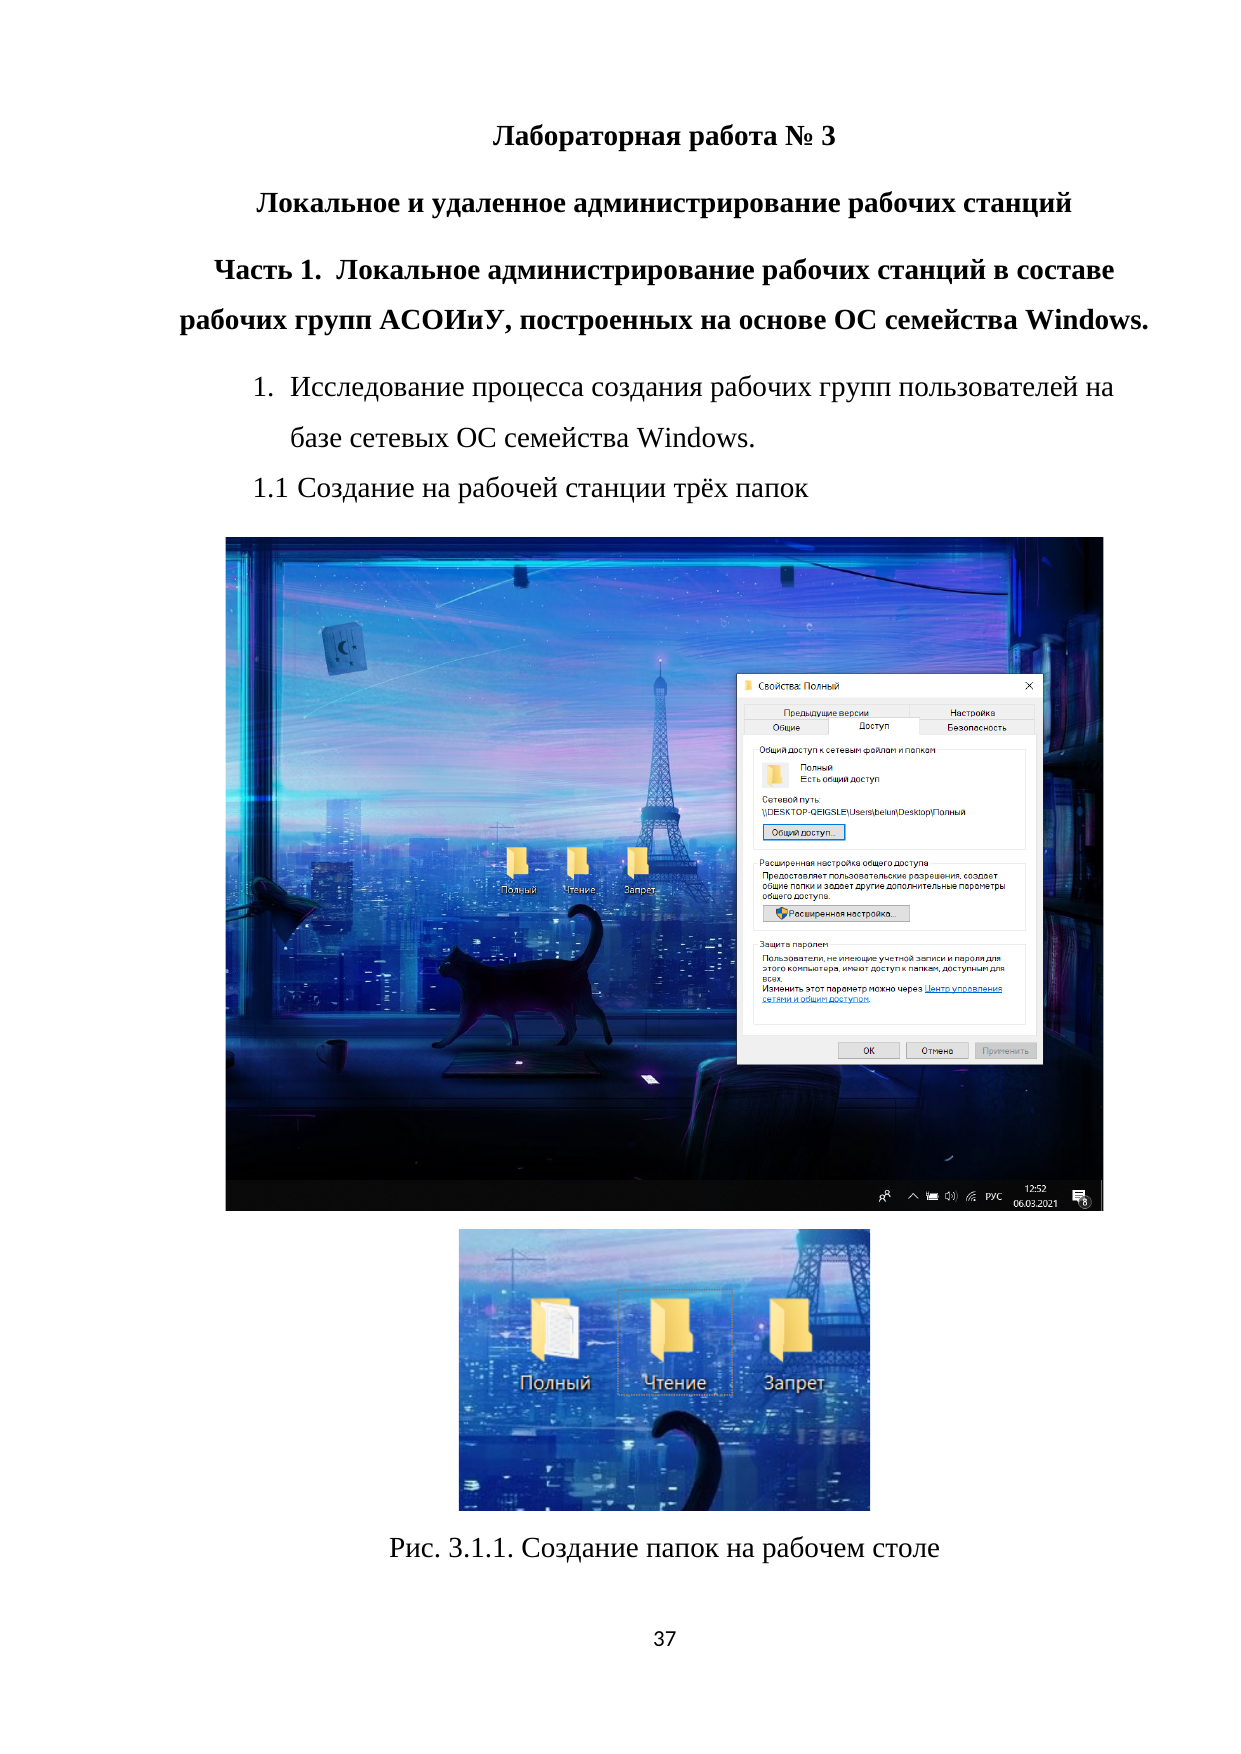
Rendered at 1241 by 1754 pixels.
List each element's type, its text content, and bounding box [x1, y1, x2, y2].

text Часть 1. Локальное администрирование рабочих станций в составе рабочих групп АСОИиУ, построенных на основе ОС семейства Windows. [177, 252, 1152, 336]
text Рис. 3.1.1. Создание папок на рабочем столе [177, 1530, 1152, 1563]
list Создание на рабочей станции трёх папок [252, 470, 1152, 503]
text Локальное и удаленное администрирование рабочих станций [177, 185, 1152, 219]
picture [458, 1229, 871, 1511]
list Исследование процесса создания рабочих групп пользователей на базе сетевых ОС семейства Windows. [252, 369, 1152, 453]
picture [225, 537, 1104, 1211]
text Лабораторная работа № 3 [177, 118, 1152, 152]
